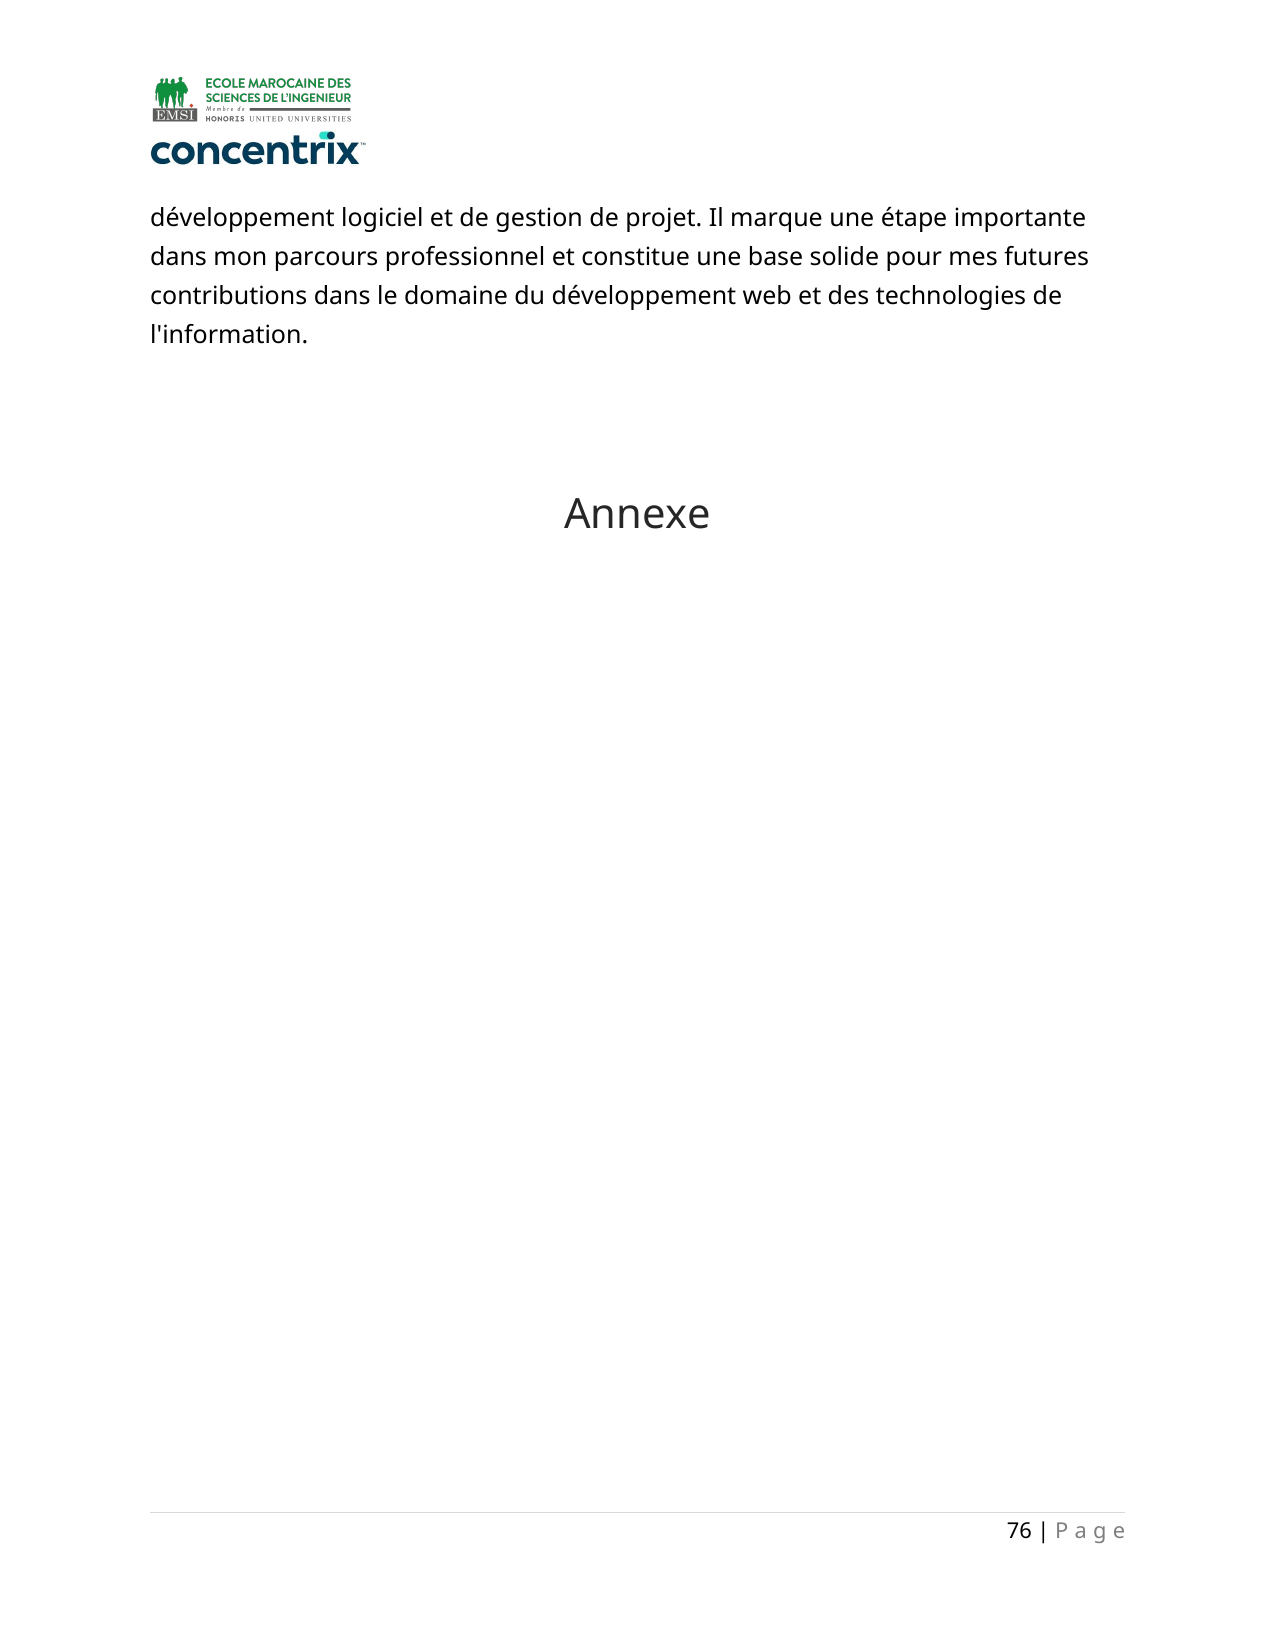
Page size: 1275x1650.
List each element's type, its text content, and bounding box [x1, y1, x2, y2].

picture [150, 75, 368, 170]
subtitle Annexe [150, 484, 1125, 541]
